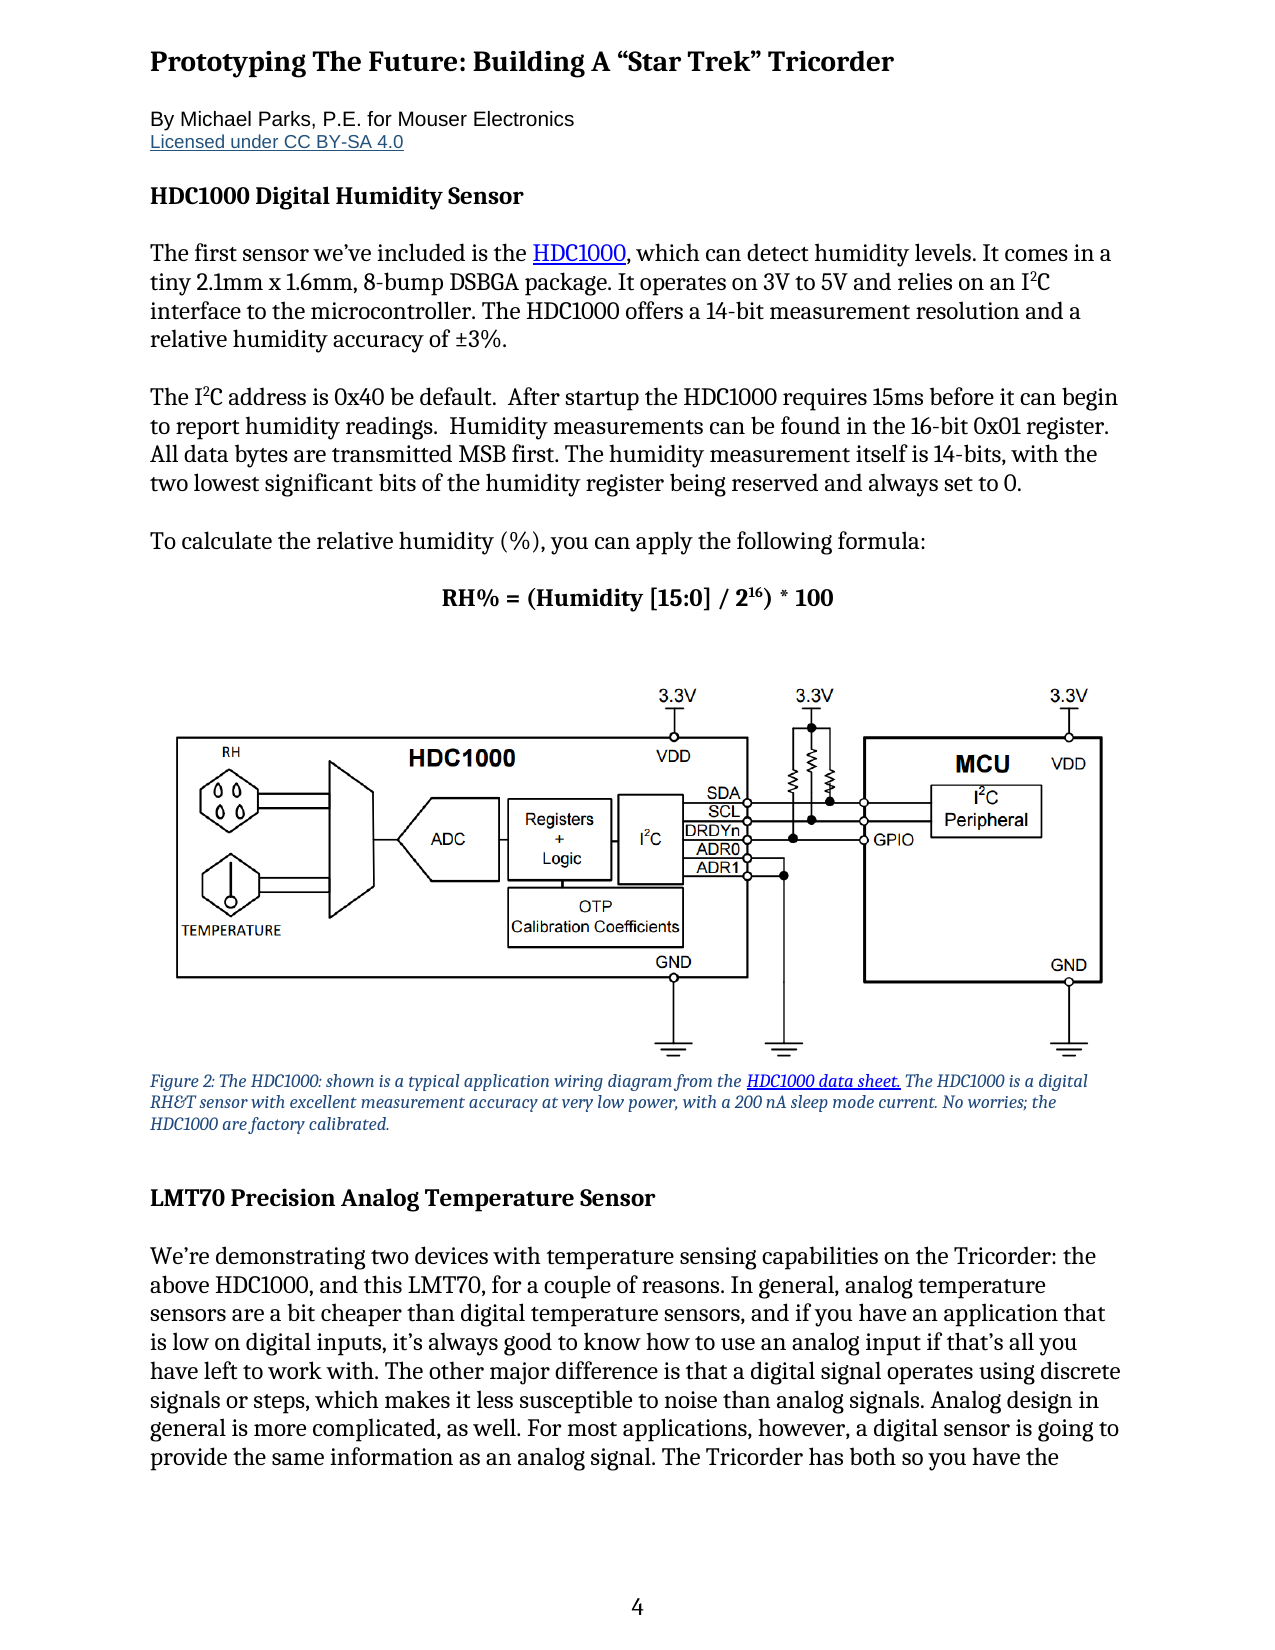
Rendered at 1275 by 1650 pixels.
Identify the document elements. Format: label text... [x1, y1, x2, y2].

text RH% = (Humidity [15:0] / 216) * 100 [150, 584, 1125, 613]
text The first sensor we’ve included is the HDC1000, which can detect humidity levels. It comes in a tiny 2.1mm x 1.6mm, 8-bump DSBGA package. It operates on 3V to 5V and relies on an I2C interface to the microcontroller. The HDC1000 offers a 14-bit measurement resolution and a relative humidity accuracy of ±3%. [150, 239, 1125, 354]
picture [150, 670, 1125, 1071]
text HDC1000 Digital Humidity Sensor [150, 182, 1125, 210]
text LMT70 Precision Analog Temperature Sensor [150, 1184, 1125, 1213]
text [150, 1242, 1125, 1472]
text To calculate the relative humidity (%), you can apply the following formula: [150, 527, 1125, 555]
text The I2C address is 0x40 be default. After startup the HDC1000 requires 15ms before it can begin to report humidity readings. Humidity measurements can be found in the 16-bit 0x01 register. All data bytes are transmitted MSB first. The humidity measurement itself is 14-bits, with the two lowest significant bits of the humidity register being reserved and always set to 0. [150, 383, 1125, 498]
